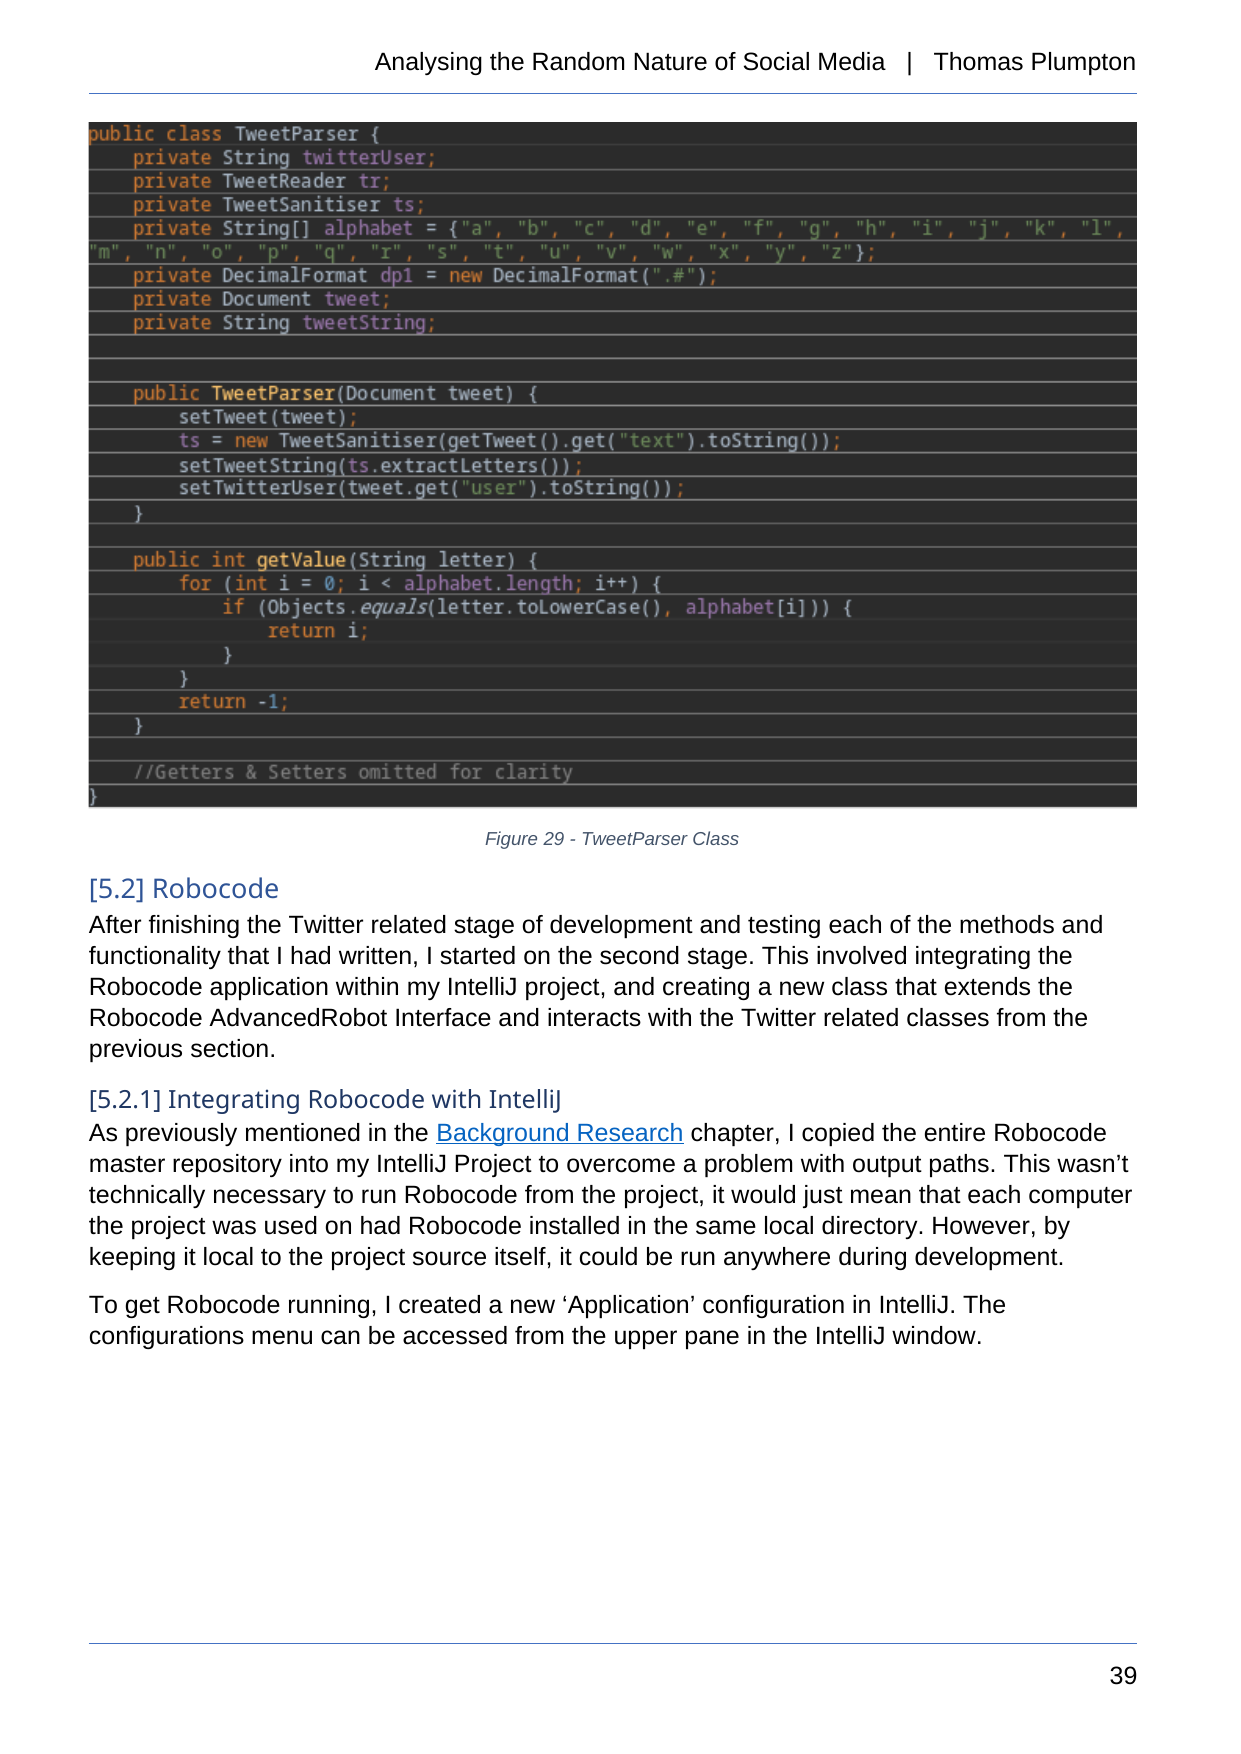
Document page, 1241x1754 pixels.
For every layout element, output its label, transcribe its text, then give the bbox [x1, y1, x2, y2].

text As previously mentioned in the Background Research chapter, I copied the entire Robocode master repository into my IntelliJ Project to overcome a problem with output paths. This wasn’t technically necessary to run Robocode from the project, it would just mean that each computer the project was used on had Robocode installed in the same local directory. However, by keeping it local to the project source itself, it could be run anywhere during development. [89, 1118, 1137, 1271]
text To get Robocode running, I created a new ‘Application’ configuration in IntelliJ. The configurations menu can be accessed from the upper pane in the IntelliJ window. [89, 1290, 1137, 1350]
subtitle [5.2.1] Integrating Robocode with IntelliJ [89, 1081, 1137, 1116]
text After finishing the Twitter related stage of development and testing each of the methods and functionality that I had written, I started on the second stage. This involved integrating the Robocode application within my IntelliJ project, and creating a new class that extends the Robocode AdvancedRobot Interface and interacts with the Twitter related classes from the previous section. [89, 909, 1137, 1062]
subtitle [5.2] Robocode [89, 870, 1137, 907]
